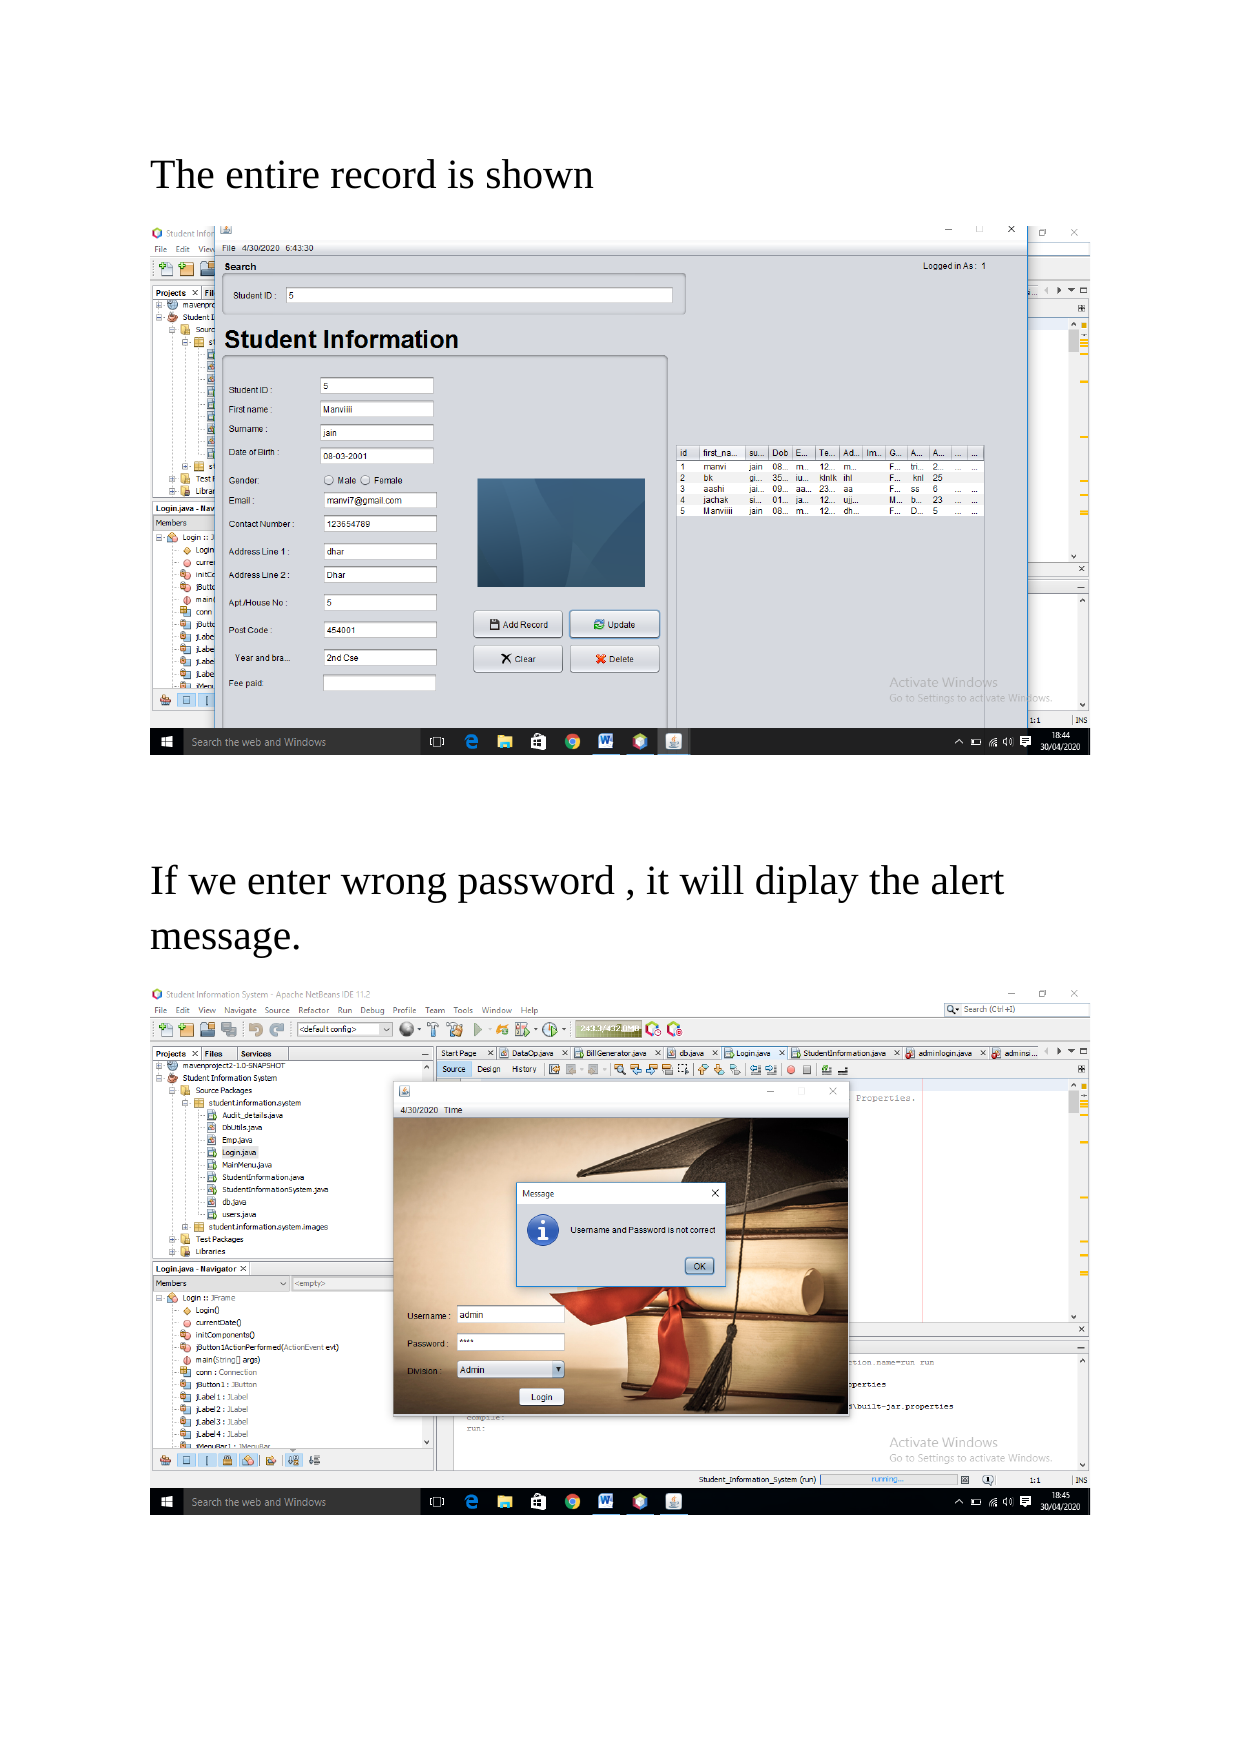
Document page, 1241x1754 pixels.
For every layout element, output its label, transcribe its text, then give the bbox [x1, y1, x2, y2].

picture [150, 226, 1091, 755]
text If we enter wrong password , it will diplay the alert message. [150, 855, 1090, 958]
text The entire record is shown [150, 150, 1090, 198]
picture [150, 986, 1091, 1515]
